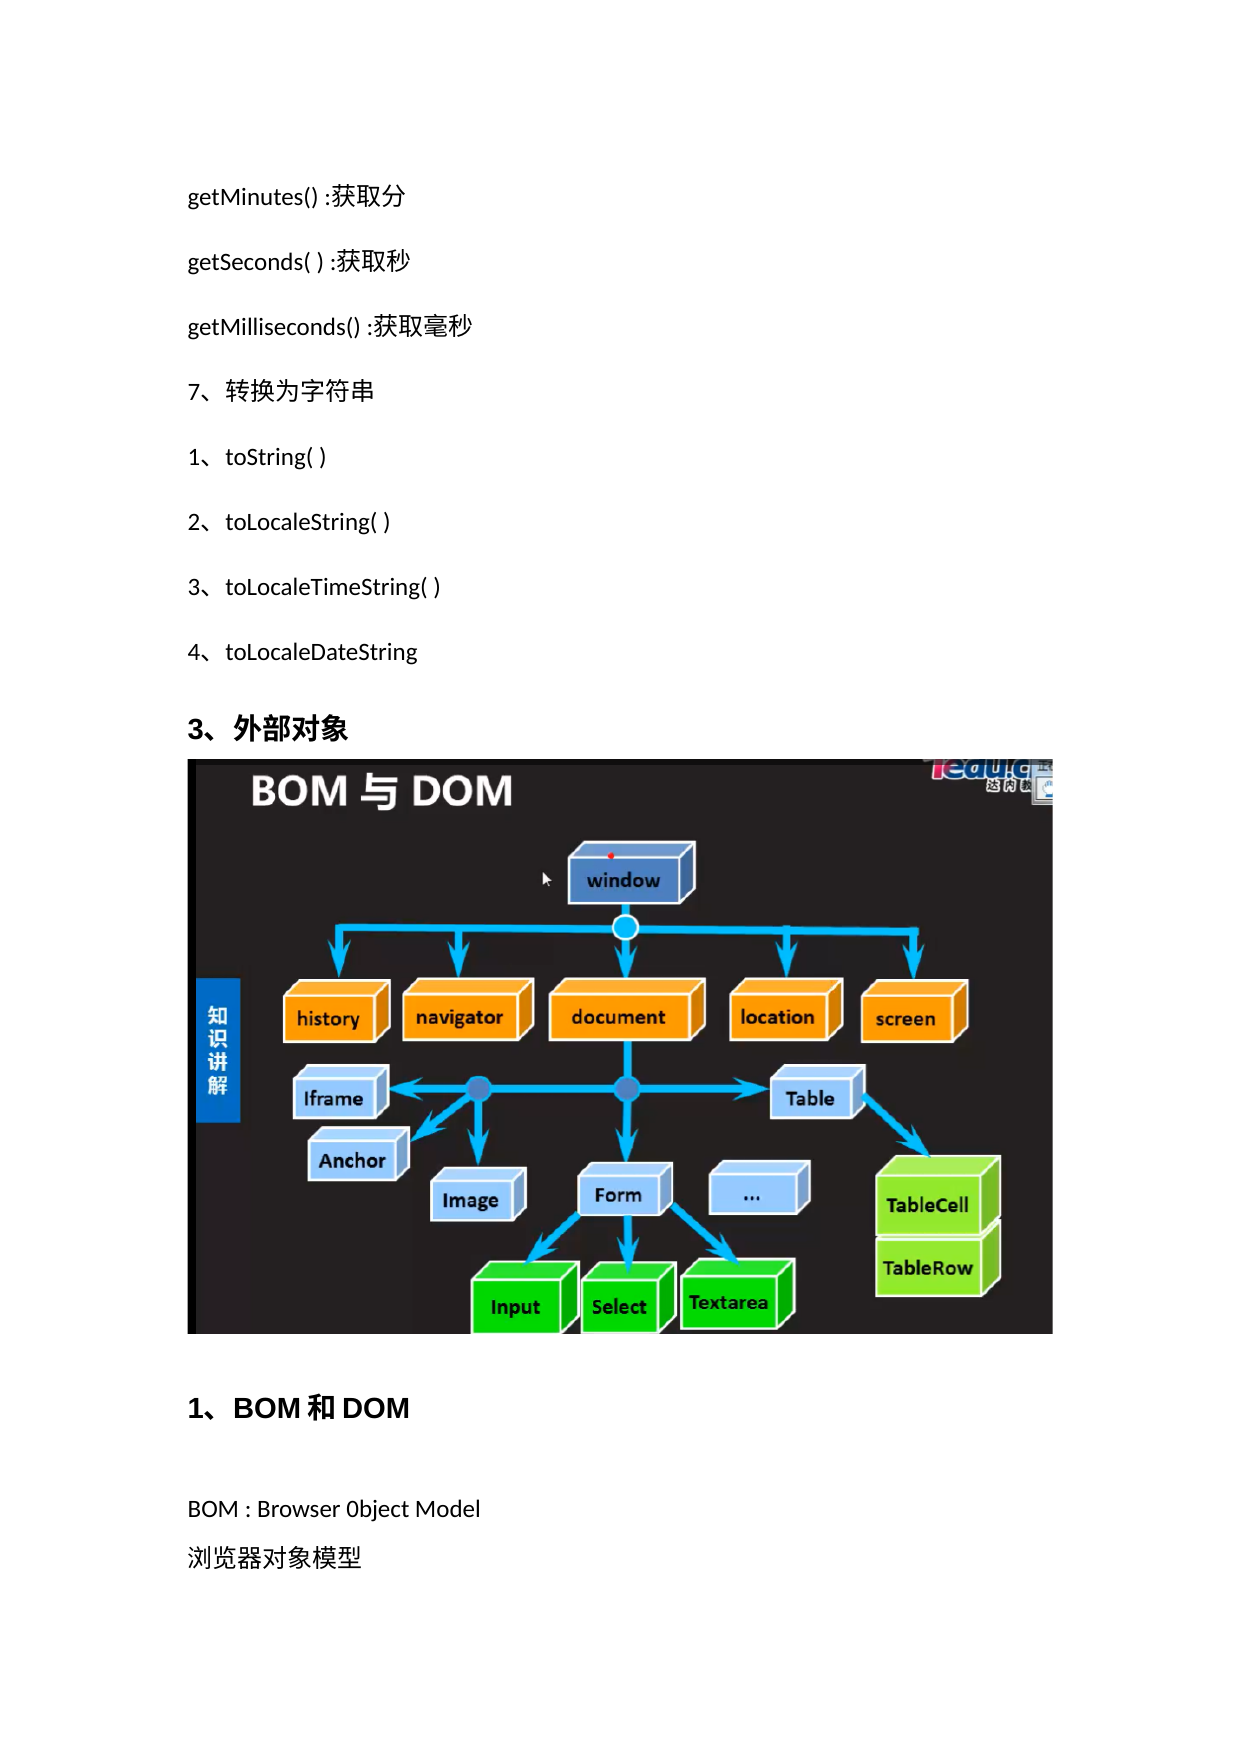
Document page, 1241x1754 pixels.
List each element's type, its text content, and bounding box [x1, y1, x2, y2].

text 1、toString( ) [187, 422, 1053, 487]
text getMilliseconds() :获取毫秒 [187, 292, 1053, 357]
subtitle 1、BOM和DOM [187, 1374, 1053, 1439]
picture [187, 759, 1053, 1334]
text 3、toLocaleTimeString( ) [187, 552, 1053, 617]
text 2、toLocaleString( ) [187, 487, 1053, 552]
subtitle 3、外部对象 [187, 694, 1053, 759]
text getSeconds( ) :获取秒 [187, 227, 1053, 292]
text 浏览器对象模型 [187, 1524, 1053, 1589]
text 4、toLocaleDateString [187, 617, 1053, 682]
text BOM : Browser 0bject Model [187, 1492, 1053, 1524]
text getMinutes() :获取分 [187, 162, 1053, 227]
text 7、转换为字符串 [187, 357, 1053, 422]
